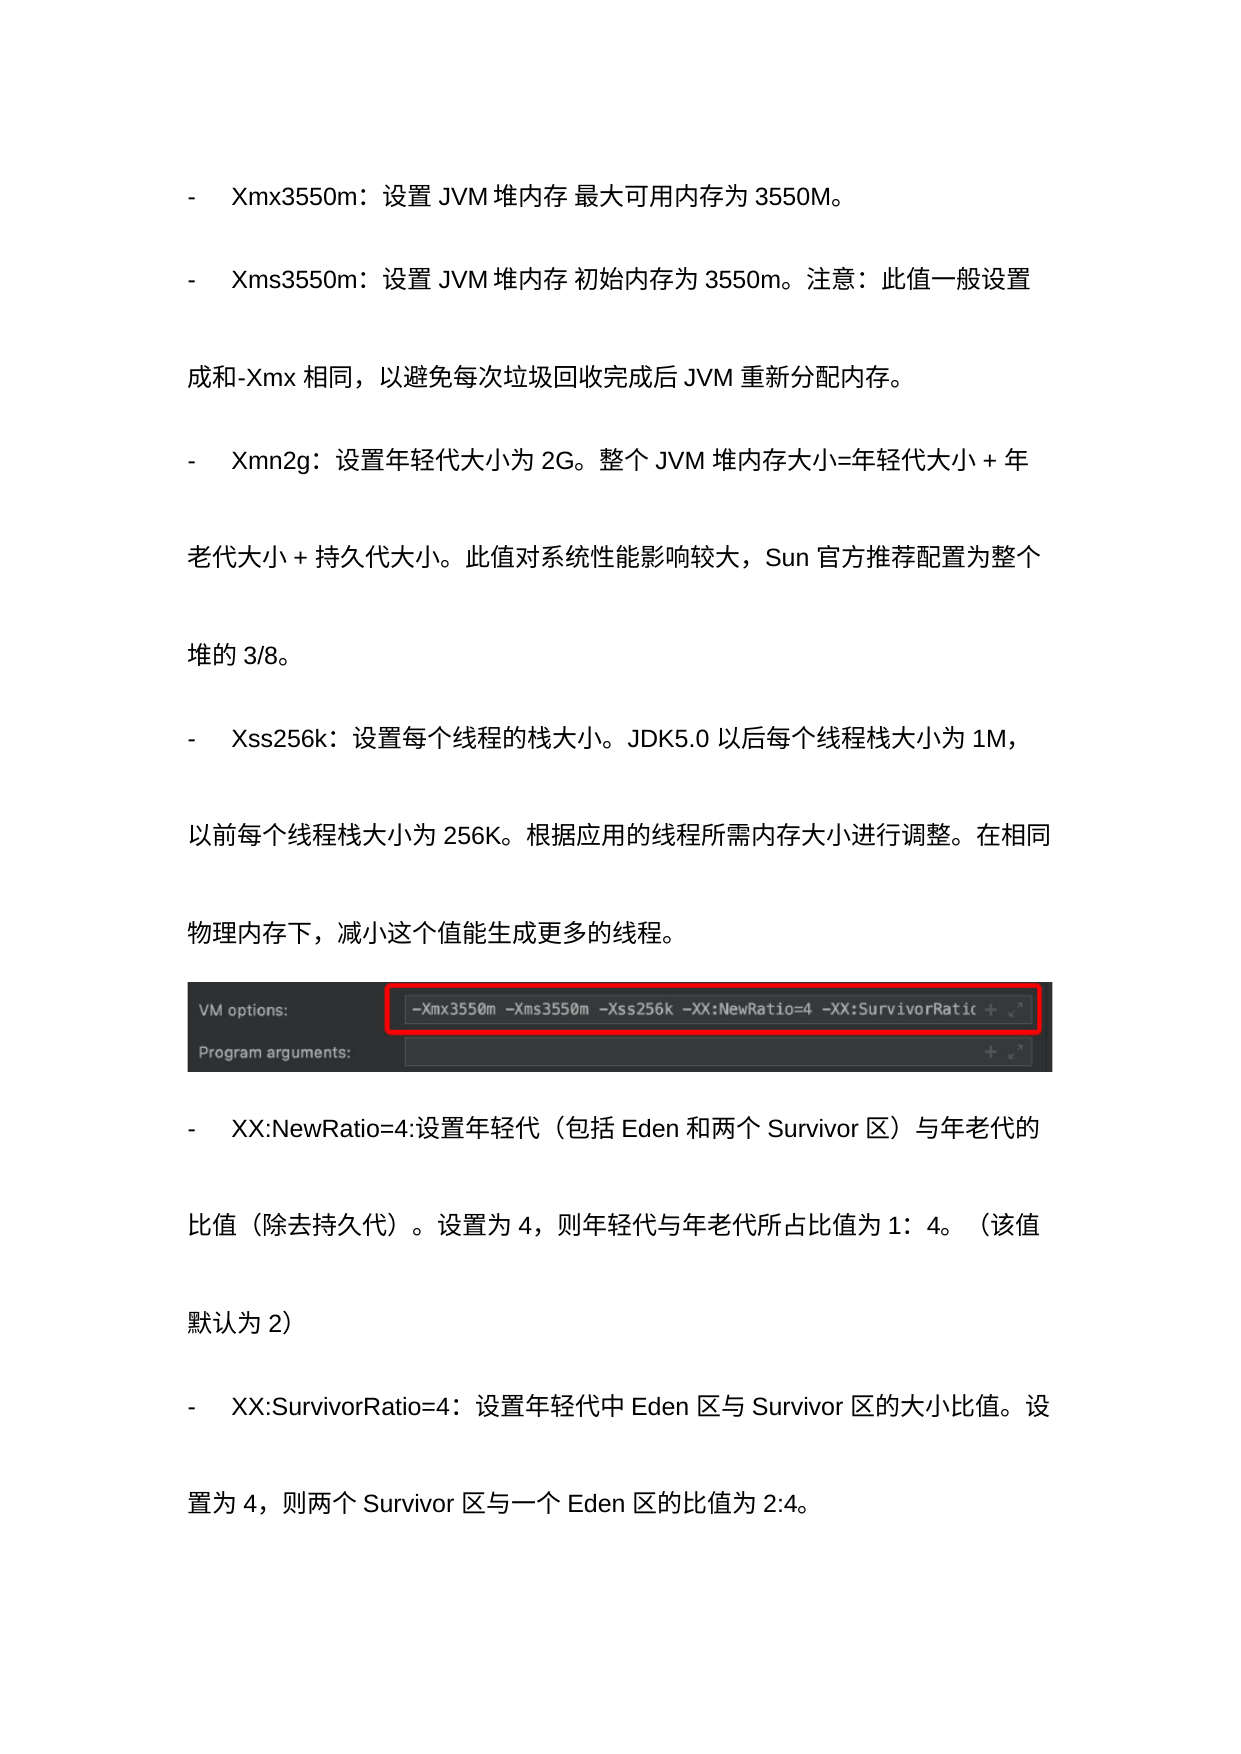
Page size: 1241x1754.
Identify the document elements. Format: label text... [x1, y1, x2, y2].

text - Xss256k：设置每个线程的栈大小。JDK5.0 以后每个线程栈大小为 1M，以前每个线程栈大小为 256K。根据应用的线程所需内存大小进行调整。在相同物理内存下，减小这个值能生成更多的线程。 [187, 704, 1053, 964]
text - Xms3550m：设置 JVM堆内存 初始内存为 3550m。注意：此值一般设置成和-Xmx 相同，以避免每次垃圾回收完成后 JVM 重新分配内存。 [187, 245, 1053, 408]
text - XX:SurvivorRatio=4：设置年轻代中 Eden 区与 Survivor 区的大小比值。设置为 4，则两个 Survivor 区与一个 Eden 区的比值为 2:4。 [187, 1372, 1053, 1534]
text - Xmx3550m：设置 JVM堆内存 最大可用内存为 3550M。 [187, 162, 1053, 227]
picture [187, 982, 1053, 1072]
text - Xmn2g：设置年轻代大小为 2G。整个 JVM 堆内存大小=年轻代大小 + 年老代大小 + 持久代大小。此值对系统性能影响较大，Sun 官方推荐配置为整个堆的 3/8。 [187, 426, 1053, 686]
text - XX:NewRatio=4:设置年轻代（包括 Eden 和两个 Survivor 区）与年老代的比值（除去持久代）。设置为 4，则年轻代与年老代所占比值为 1：4。（该值默认为 2） [187, 1094, 1053, 1354]
